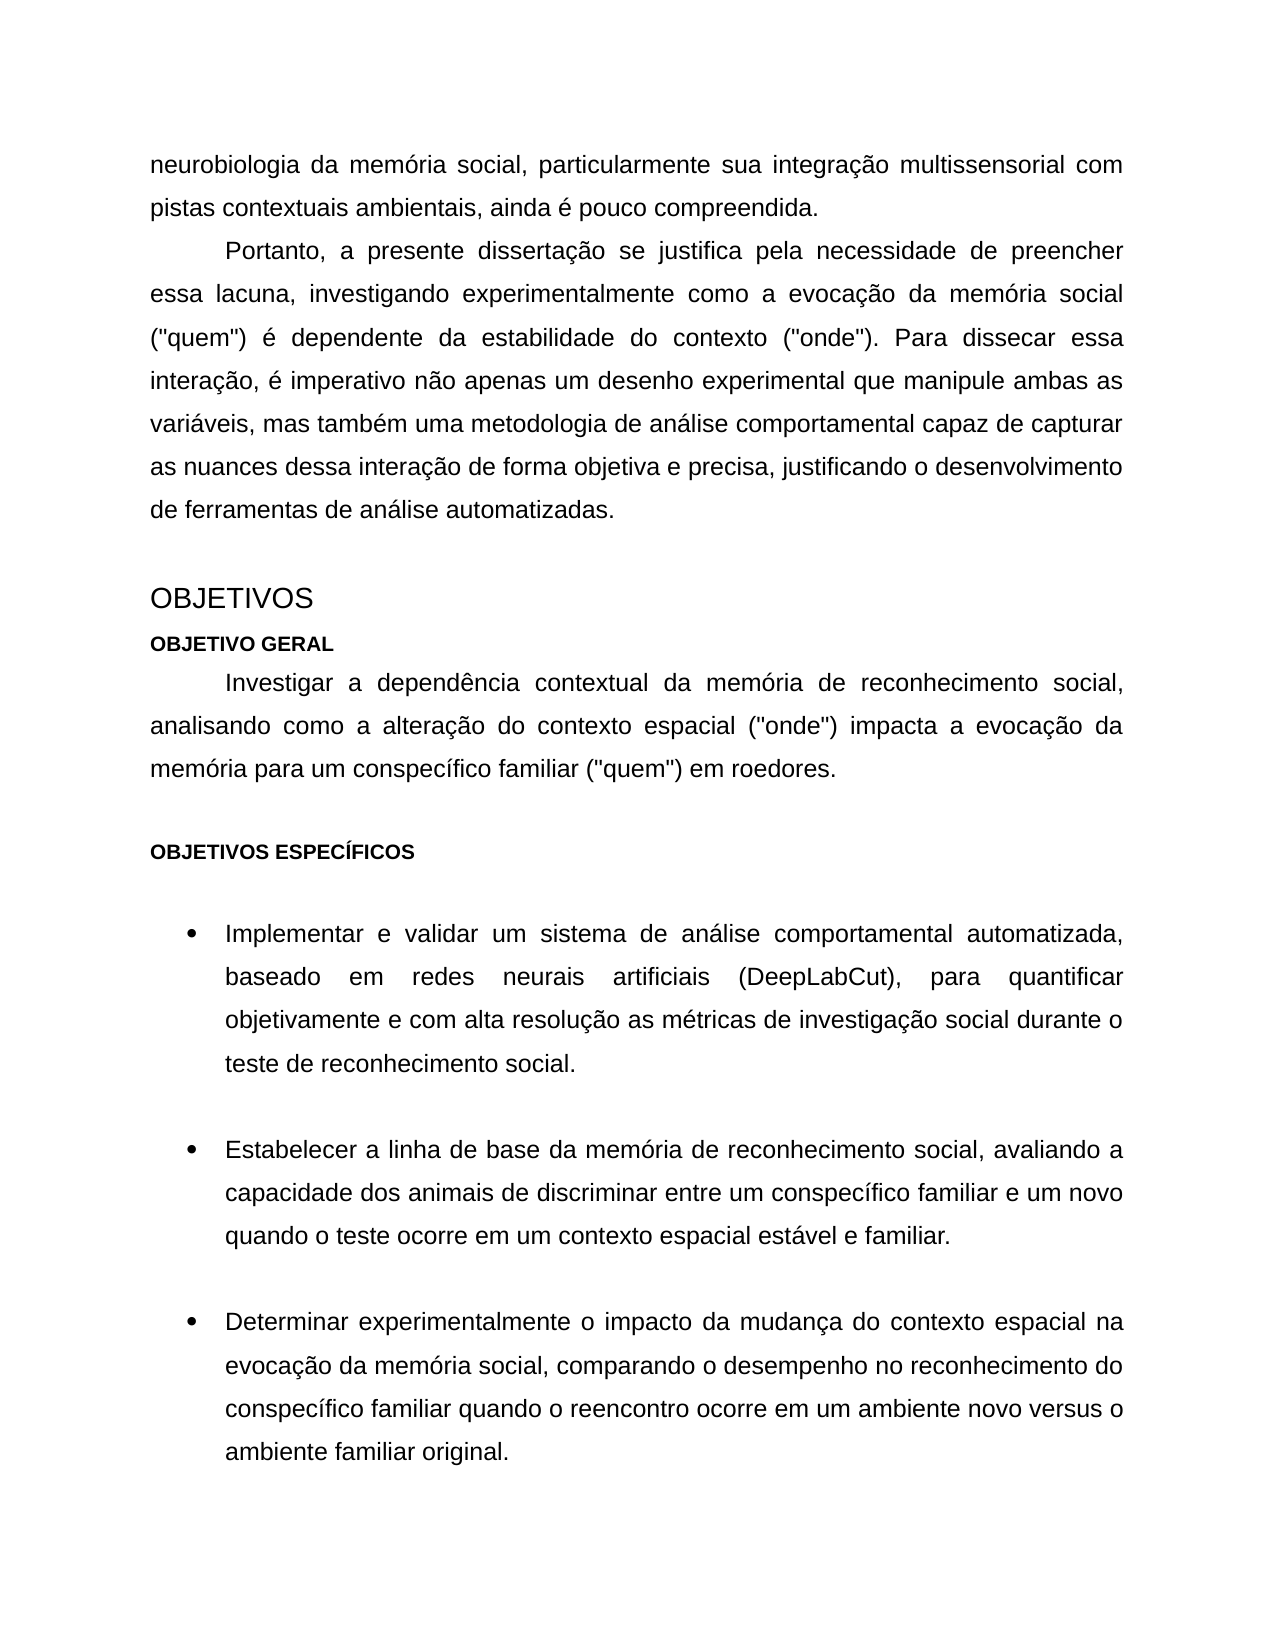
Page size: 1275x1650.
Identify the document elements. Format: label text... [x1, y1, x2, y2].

list Estabelecer a linha de base da memória de reconhecimento social, avaliando a capacidade dos animais de discriminar entre um conspecífico familiar e um novo quando o teste ocorre em um contexto espacial estável e familiar. [187, 1135, 1125, 1250]
subtitle OBJETIVO GERAL [150, 632, 1125, 656]
list Implementar e validar um sistema de análise comportamental automatizada, baseado em redes neurais artificiais (DeepLabCut), para quantificar objetivamente e com alta resolução as métricas de investigação social durante o teste de reconhecimento social. [187, 919, 1125, 1077]
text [150, 150, 1125, 222]
text Portanto, a presente dissertação se justifica pela necessidade de preencher essa lacuna, investigando experimentalmente como a evocação da memória social ("quem") é dependente da estabilidade do contexto ("onde"). Para dissecar essa interação, é imperativo não apenas um desenho experimental que manipule ambas as variáveis, mas também uma metodologia de análise comportamental capaz de capturar as nuances dessa interação de forma objetiva e precisa, justificando o desenvolvimento de ferramentas de análise automatizadas. [150, 236, 1125, 524]
subtitle OBJETIVOS [150, 581, 1125, 615]
text Investigar a dependência contextual da memória de reconhecimento social, analisando como a alteração do contexto espacial ("onde") impacta a evocação da memória para um conspecífico familiar ("quem") em roedores. [150, 667, 1125, 782]
subtitle OBJETIVOS ESPECÍFICOS [150, 840, 1125, 864]
list Determinar experimentalmente o impacto da mudança do contexto espacial na evocação da memória social, comparando o desempenho no reconhecimento do conspecífico familiar quando o reencontro ocorre em um ambiente novo versus o ambiente familiar original. [187, 1307, 1125, 1466]
